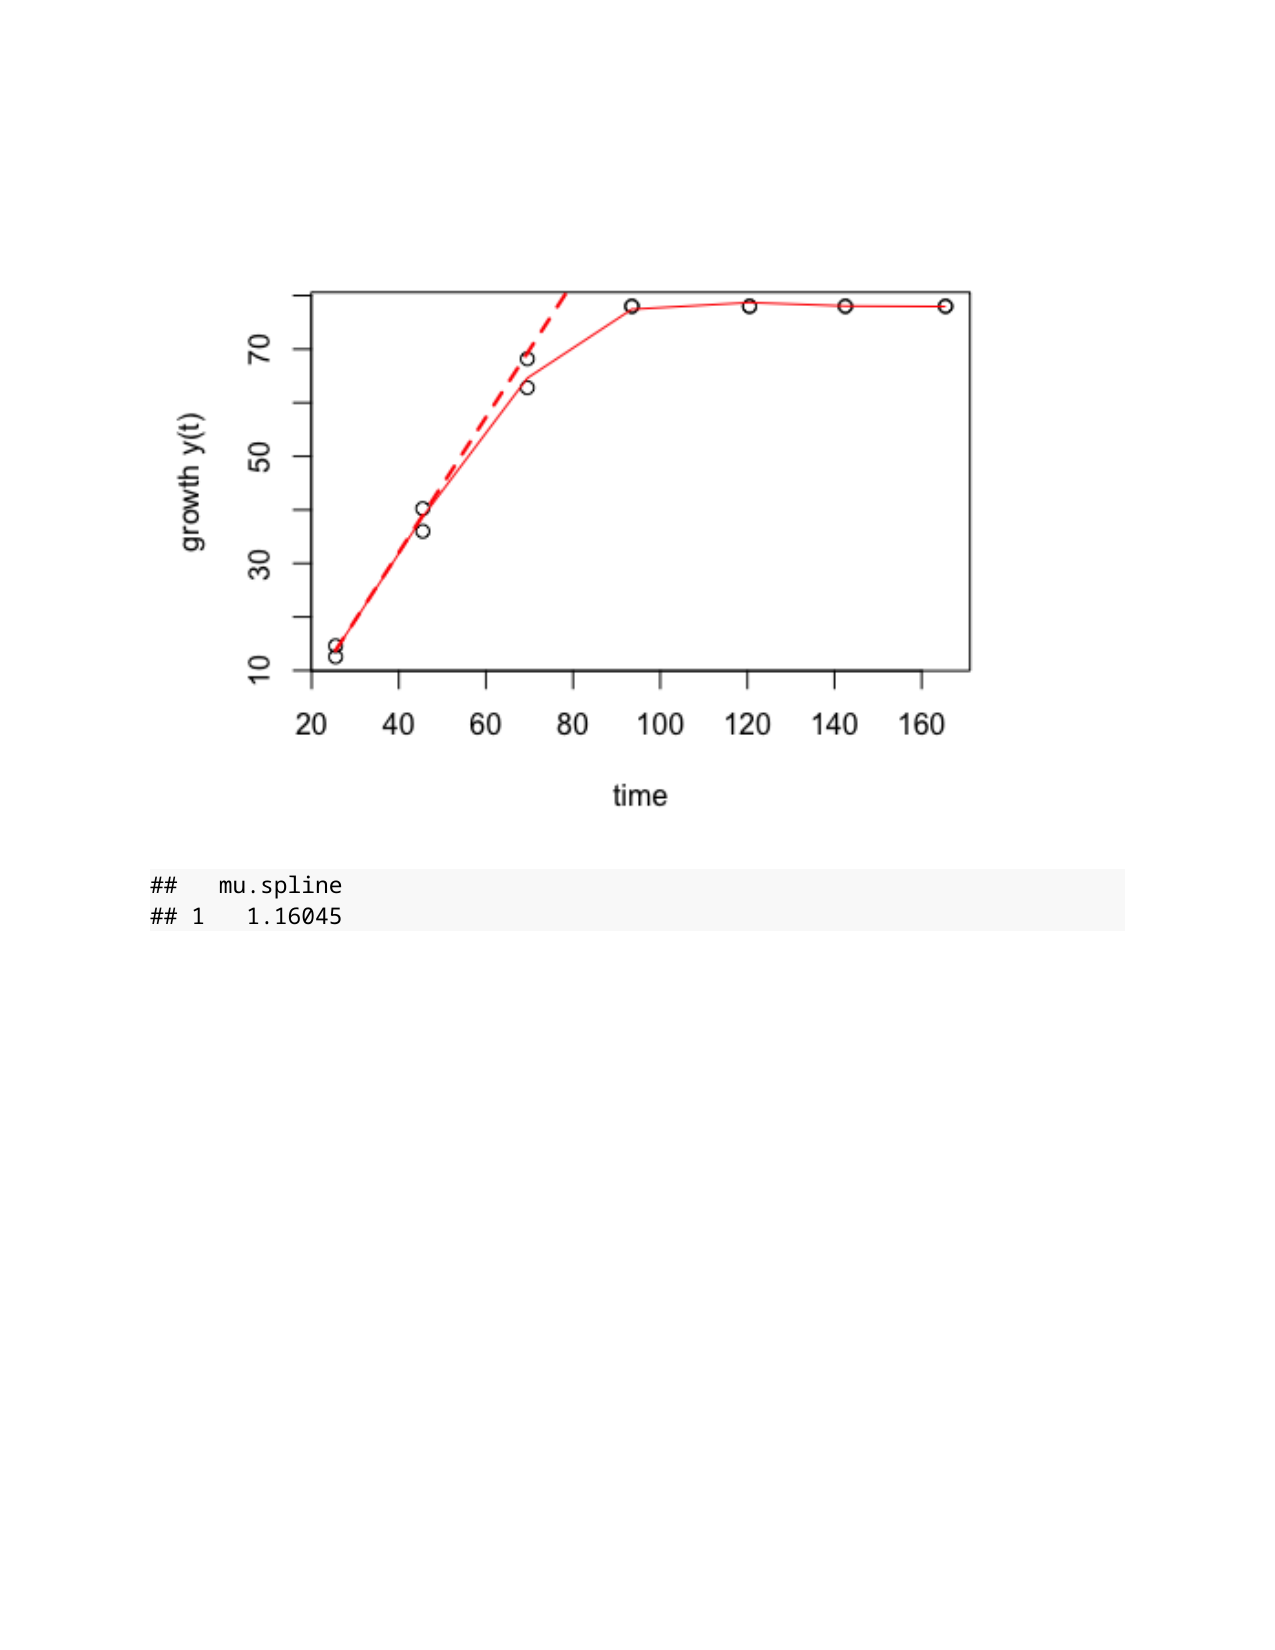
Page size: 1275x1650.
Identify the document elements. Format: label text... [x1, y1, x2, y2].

picture [168, 150, 1044, 850]
text ## mu.spline ## 1 1.16045 [150, 869, 1125, 931]
